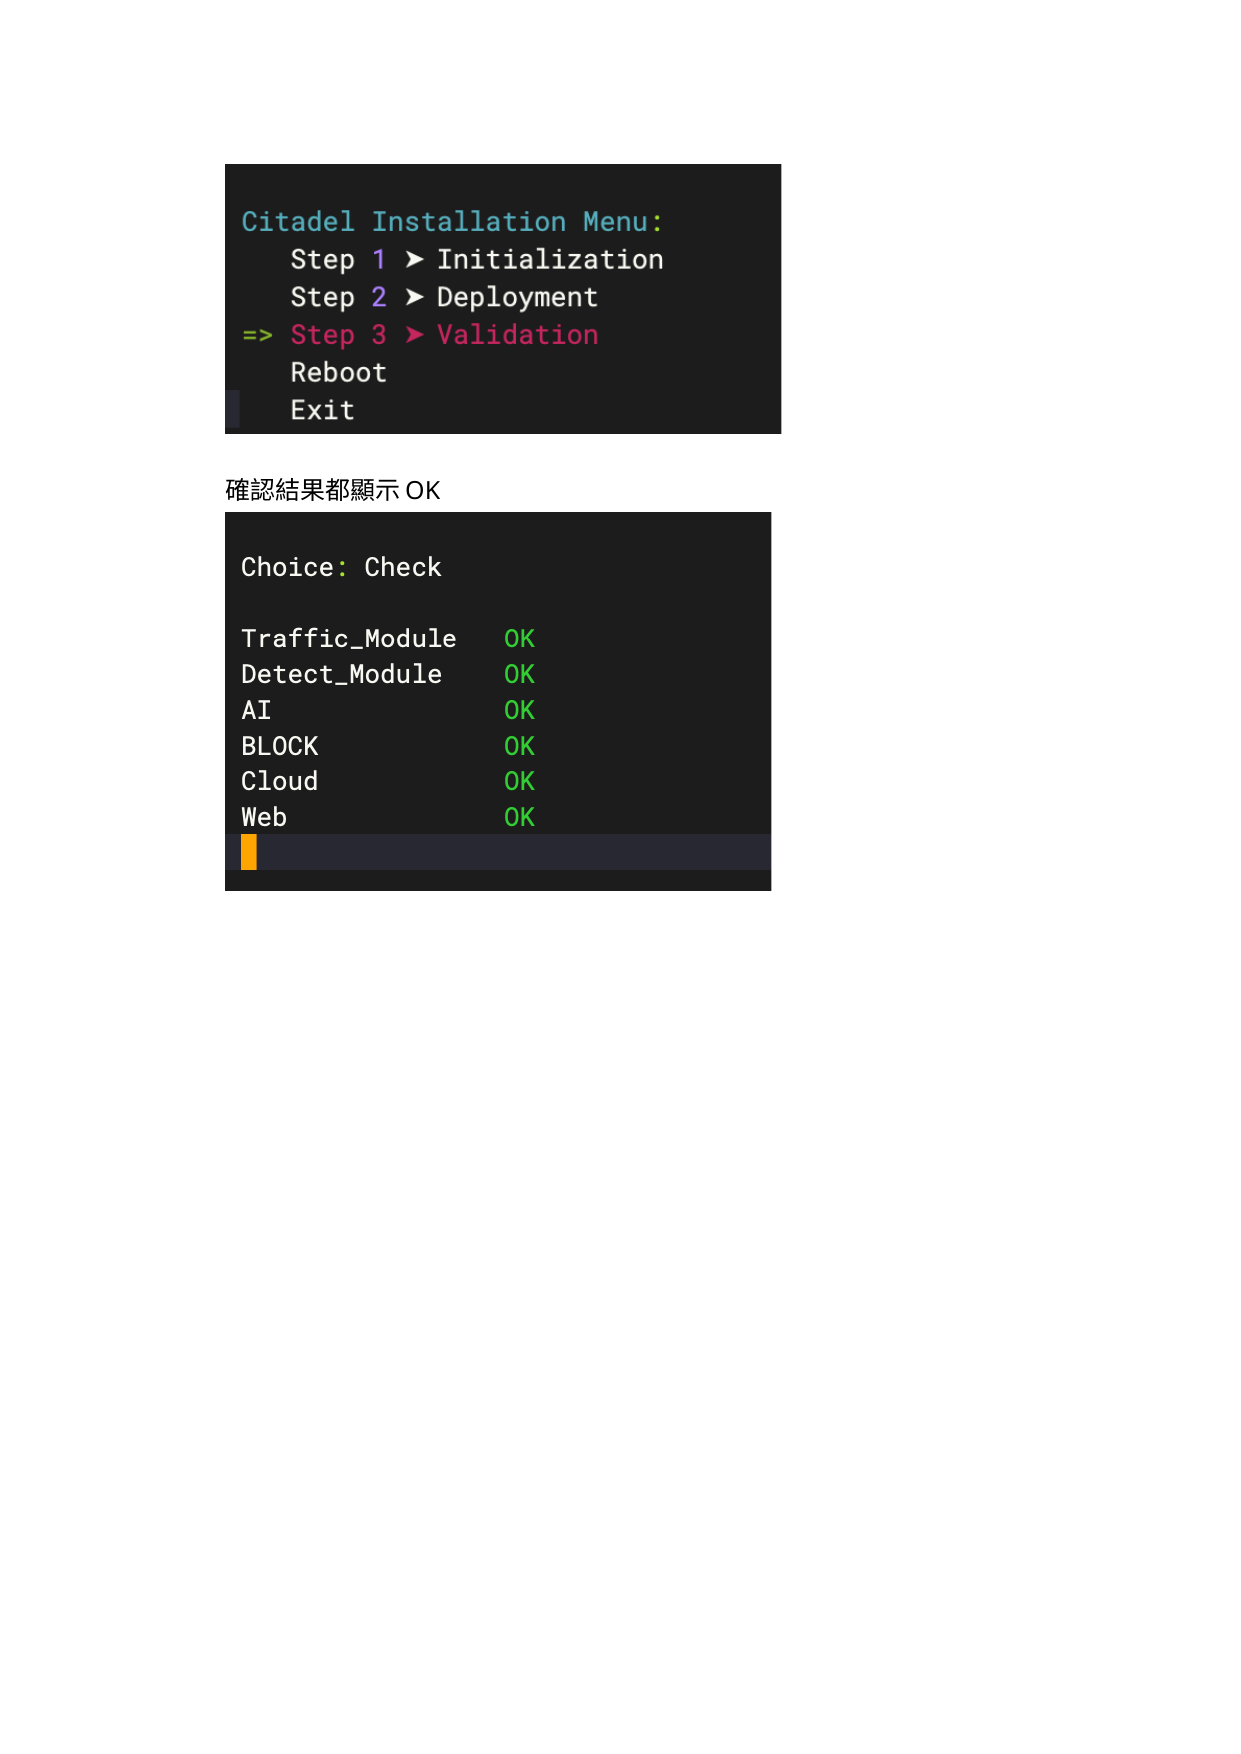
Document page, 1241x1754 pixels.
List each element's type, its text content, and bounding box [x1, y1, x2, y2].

picture [225, 512, 772, 891]
picture [225, 164, 782, 434]
list 確認結果都顯示OK [225, 469, 1053, 507]
